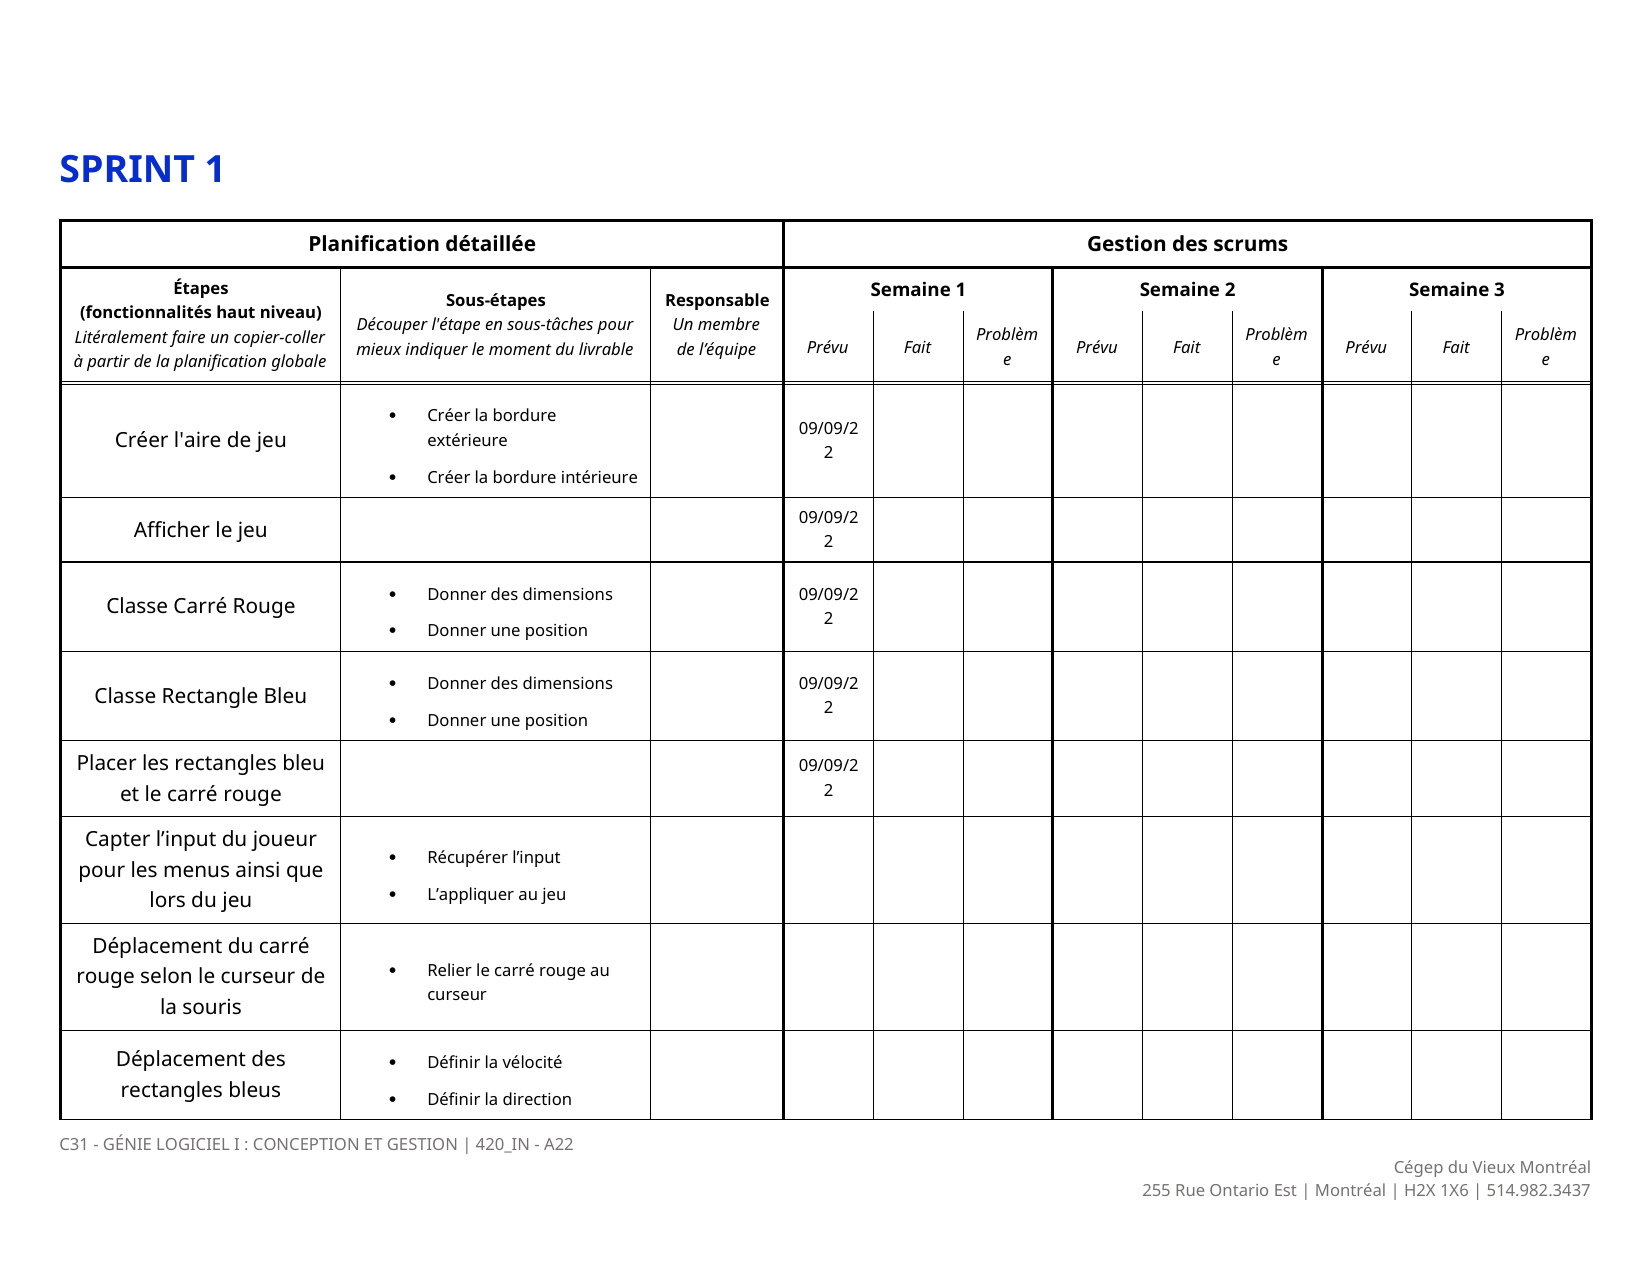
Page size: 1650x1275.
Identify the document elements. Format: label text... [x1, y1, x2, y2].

table_cell [1054, 498, 1142, 561]
table_cell [1233, 652, 1321, 740]
table_cell Fait [874, 311, 963, 381]
table_cell [1502, 924, 1590, 1030]
table_cell [1412, 1031, 1501, 1119]
table_cell [1412, 563, 1501, 651]
table_cell [1143, 563, 1232, 651]
table_cell [1233, 924, 1321, 1030]
table_cell Sous-étapes Découper l'étape en sous-tâches pour mieux indiquer le moment du livrable [341, 269, 650, 381]
table_cell [1324, 385, 1411, 497]
table_cell [874, 924, 963, 1030]
table_cell Prévu [785, 311, 873, 381]
table_cell Classe Rectangle Bleu [62, 652, 340, 740]
table_cell [651, 1031, 782, 1119]
table_cell [964, 924, 1051, 1030]
table_cell [1324, 817, 1411, 923]
table_cell [1143, 652, 1232, 740]
table_cell Semaine 3 [1324, 269, 1590, 311]
subtitle Sprint 1 [59, 142, 1591, 193]
table_cell [874, 498, 963, 561]
table_cell [1502, 385, 1590, 497]
table_cell [1324, 1031, 1411, 1119]
table_cell Prévu [1054, 311, 1142, 381]
table_cell [1233, 817, 1321, 923]
table_cell [1233, 385, 1321, 497]
table_cell [1324, 741, 1411, 816]
table_header Planification détaillée [62, 222, 782, 266]
table_cell [1502, 741, 1590, 816]
table_cell [1412, 817, 1501, 923]
table_cell Semaine 2 [1054, 269, 1321, 311]
table_cell Prévu [1324, 311, 1411, 381]
table_cell [1233, 563, 1321, 651]
table_cell [964, 817, 1051, 923]
table_cell [651, 741, 782, 816]
table_cell [651, 563, 782, 651]
table_cell [1233, 498, 1321, 561]
table_cell [785, 1031, 873, 1119]
table_cell [964, 498, 1051, 561]
table_cell [1412, 385, 1501, 497]
table_cell [874, 385, 963, 497]
table_cell 09/09/22 [785, 741, 873, 816]
table_cell Relier le carré rouge au curseur [341, 924, 650, 1030]
table_cell Fait [1412, 311, 1501, 381]
table_cell [1412, 924, 1501, 1030]
table_cell [1502, 498, 1590, 561]
table_cell [1502, 652, 1590, 740]
table_cell [1412, 652, 1501, 740]
table_cell Capter l’input du joueur pour les menus ainsi que lors du jeu [62, 817, 340, 923]
table_cell [1412, 741, 1501, 816]
table_cell [964, 652, 1051, 740]
table_cell Définir la vélocité Définir la direction [341, 1031, 650, 1119]
table_cell [651, 924, 782, 1030]
table_cell Étapes (fonctionnalités haut niveau) Litéralement faire un copier-coller à partir de la planification globale [62, 269, 340, 381]
table_cell [1324, 924, 1411, 1030]
table_cell [874, 652, 963, 740]
table_cell Afficher le jeu [62, 498, 340, 561]
table_cell Créer la bordure extérieure Créer la bordure intérieure [341, 385, 650, 497]
table_cell [1502, 1031, 1590, 1119]
table_cell [874, 817, 963, 923]
table_cell [651, 817, 782, 923]
table_cell [964, 385, 1051, 497]
table_cell Responsable Un membre de l’équipe [651, 269, 782, 381]
table_cell Fait [1143, 311, 1232, 381]
table_cell Donner des dimensions Donner une position [341, 652, 650, 740]
table_cell Classe Carré Rouge [62, 563, 340, 651]
table_cell [1143, 385, 1232, 497]
table_cell [1143, 498, 1232, 561]
table_cell [1054, 924, 1142, 1030]
table_cell Problème [964, 311, 1051, 381]
table_cell [1054, 652, 1142, 740]
table_cell [785, 924, 873, 1030]
table_cell 09/09/22 [785, 385, 873, 497]
table_cell Donner des dimensions Donner une position [341, 563, 650, 651]
table_cell [1324, 563, 1411, 651]
table_cell [1143, 741, 1232, 816]
table_cell [1324, 652, 1411, 740]
table_cell [341, 741, 650, 816]
table_cell 09/09/22 [785, 652, 873, 740]
table_cell Problème [1502, 311, 1590, 381]
table_cell [1054, 563, 1142, 651]
table_header Gestion des scrums [785, 222, 1590, 266]
table_cell [1233, 741, 1321, 816]
table_cell [651, 385, 782, 497]
table_cell [964, 563, 1051, 651]
table_cell Déplacement des rectangles bleus [62, 1031, 340, 1119]
table_cell [1054, 741, 1142, 816]
table_cell [964, 741, 1051, 816]
table_cell [1502, 563, 1590, 651]
table_cell [1143, 924, 1232, 1030]
table_cell [1233, 1031, 1321, 1119]
table_cell [1143, 817, 1232, 923]
table_cell Problème [1233, 311, 1321, 381]
table_cell Placer les rectangles bleu et le carré rouge [62, 741, 340, 816]
table_cell 09/09/22 [785, 498, 873, 561]
table_cell Récupérer l’input L’appliquer au jeu [341, 817, 650, 923]
table_cell [651, 652, 782, 740]
table_cell [1054, 1031, 1142, 1119]
table_cell [1324, 498, 1411, 561]
table_cell Créer l'aire de jeu [62, 385, 340, 497]
table_cell Semaine 1 [785, 269, 1051, 311]
table_cell [1502, 817, 1590, 923]
table_cell [874, 741, 963, 816]
table_cell [1412, 498, 1501, 561]
table_cell 09/09/22 [785, 563, 873, 651]
table_cell [1054, 385, 1142, 497]
table_cell [1054, 817, 1142, 923]
table_cell [341, 498, 650, 561]
table_cell [1143, 1031, 1232, 1119]
table_cell [874, 1031, 963, 1119]
table_cell Déplacement du carré rouge selon le curseur de la souris [62, 924, 340, 1030]
table_cell [964, 1031, 1051, 1119]
table_cell [651, 498, 782, 561]
table_cell [785, 817, 873, 923]
table_cell [874, 563, 963, 651]
